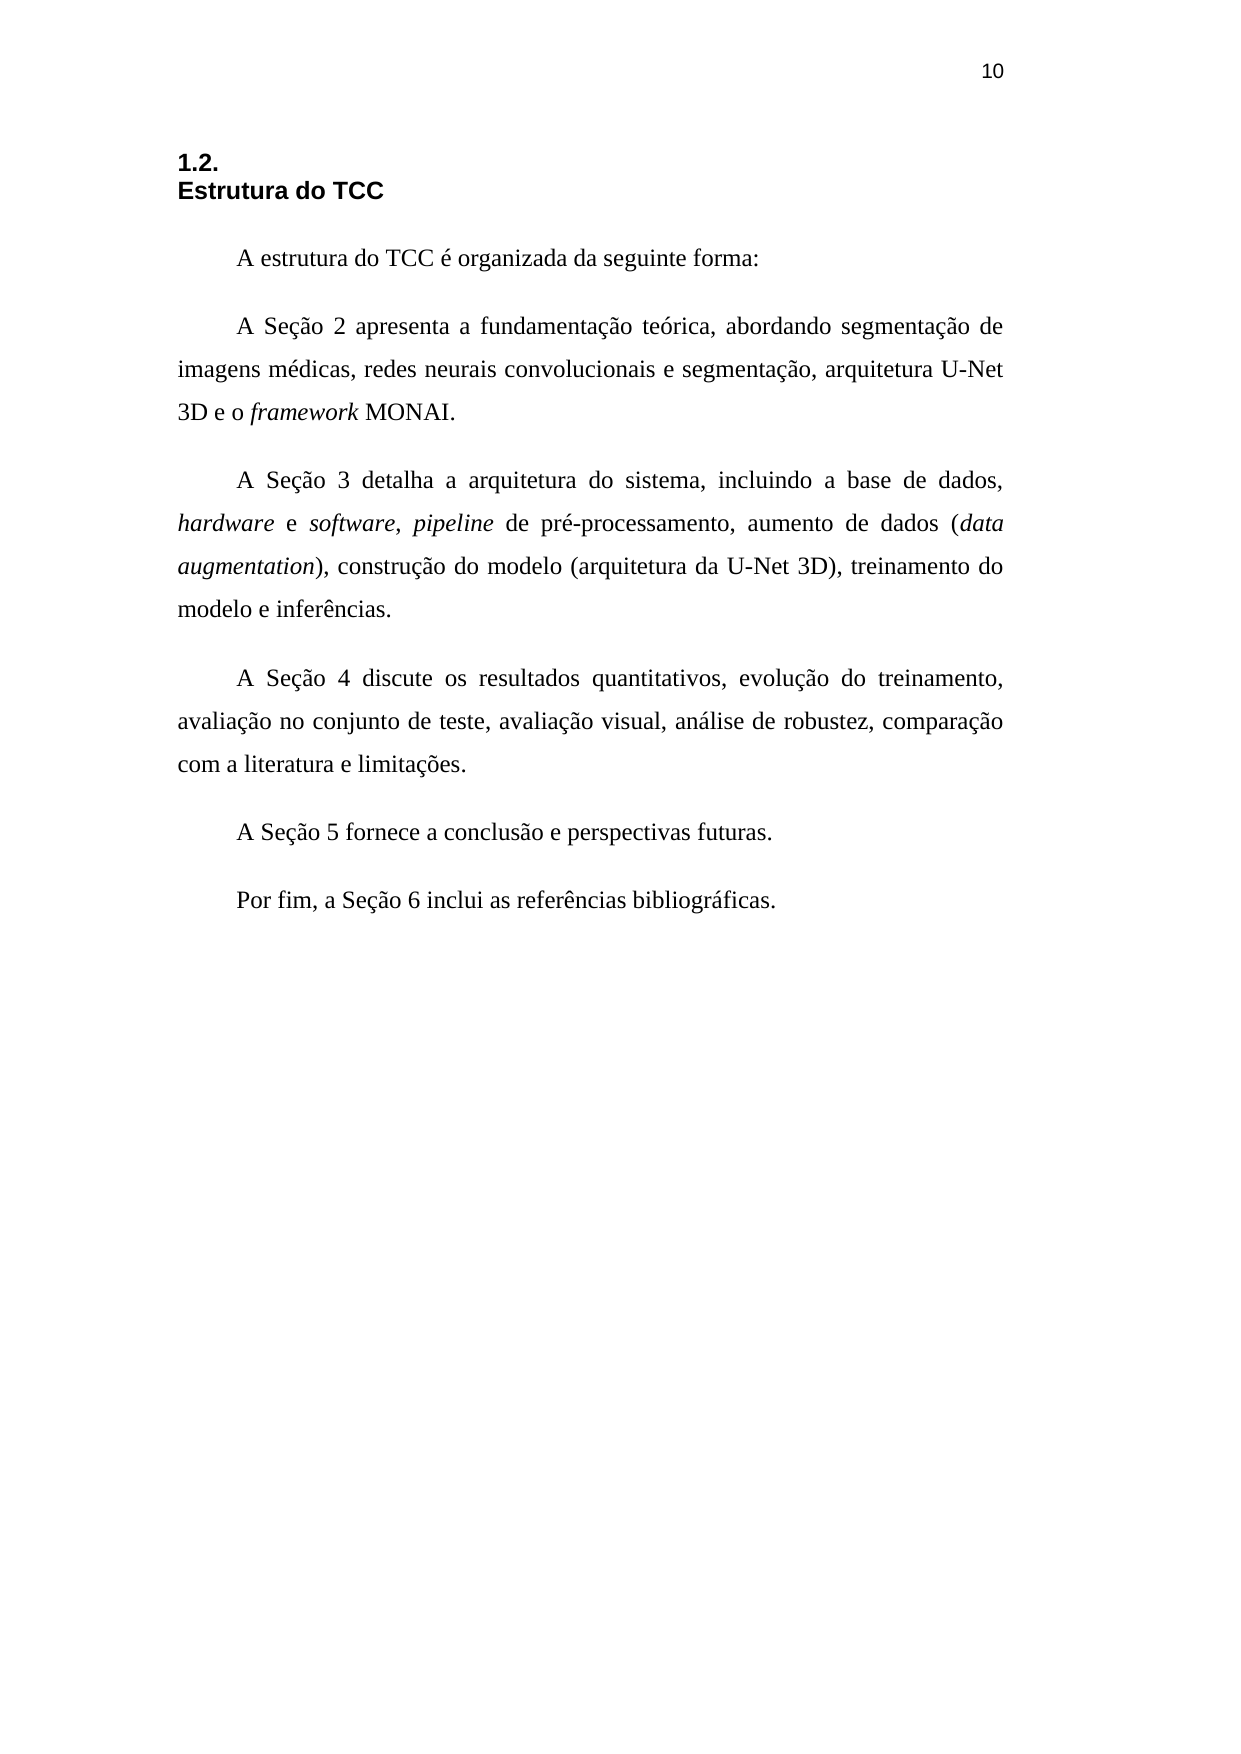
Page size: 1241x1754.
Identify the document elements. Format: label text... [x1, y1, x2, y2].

text A Seção 4 discute os resultados quantitativos, evolução do treinamento, avaliação no conjunto de teste, avaliação visual, análise de robustez, comparação com a literatura e limitações. [177, 663, 1004, 778]
text A Seção 3 detalha a arquitetura do sistema, incluindo a base de dados, hardware e software, pipeline de pré-processamento, aumento de dados (data augmentation), construção do modelo (arquitetura da U-Net 3D), treinamento do modelo e inferências. [177, 465, 1004, 623]
subtitle Estrutura do TCC [177, 148, 1004, 205]
text A Seção 5 fornece a conclusão e perspectivas futuras. [177, 817, 1004, 846]
text A estrutura do TCC é organizada da seguinte forma: [177, 243, 1004, 271]
text Por fim, a Seção 6 inclui as referências bibliográficas. [177, 885, 1004, 914]
text A Seção 2 apresenta a fundamentação teórica, abordando segmentação de imagens médicas, redes neurais convolucionais e segmentação, arquitetura U-Net 3D e o framework MONAI. [177, 311, 1004, 426]
